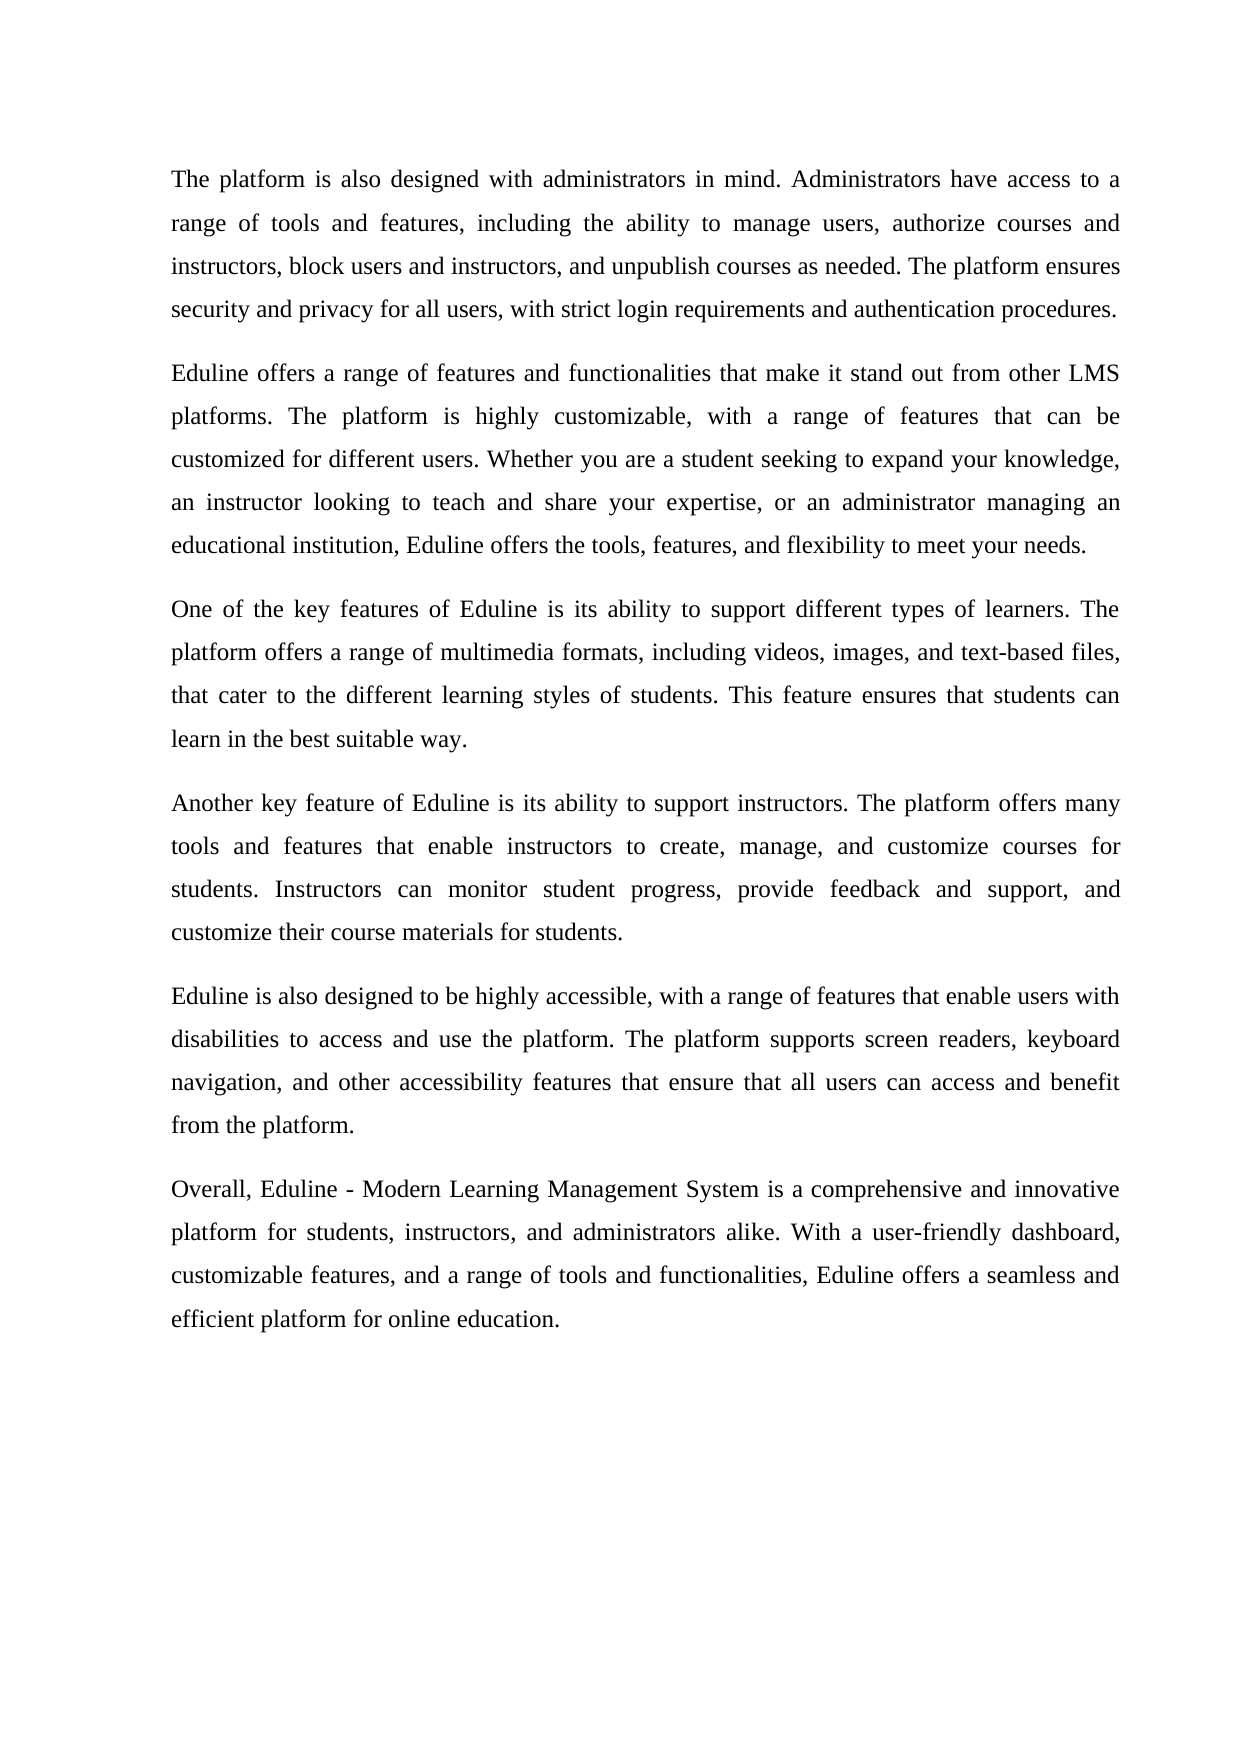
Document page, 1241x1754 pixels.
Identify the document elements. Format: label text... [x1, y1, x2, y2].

text The platform is also designed with administrators in mind. Administrators have access to a range of tools and features, including the ability to manage users, authorize courses and instructors, block users and instructors, and unpublish courses as needed. The platform ensures security and privacy for all users, with strict login requirements and authentication procedures. [171, 164, 1121, 323]
text Overall, Eduline - Modern Learning Management System is a comprehensive and innovative platform for students, instructors, and administrators alike. With a user-friendly dashboard, customizable features, and a range of tools and functionalities, Eduline offers a seamless and efficient platform for online education. [171, 1174, 1121, 1332]
text Eduline is also designed to be highly accessible, with a range of features that enable users with disabilities to access and use the platform. The platform supports screen readers, keyboard navigation, and other accessibility features that ensure that all users can access and benefit from the platform. [171, 981, 1121, 1139]
text One of the key features of Eduline is its ability to support different types of learners. The platform offers a range of multimedia formats, including videos, images, and text-based files, that cater to the different learning styles of students. This feature ensures that students can learn in the best suitable way. [171, 594, 1121, 752]
text Another key feature of Eduline is its ability to support instructors. The platform offers many tools and features that enable instructors to create, manage, and customize courses for students. Instructors can monitor student progress, provide feedback and support, and customize their course materials for students. [171, 788, 1121, 946]
text Eduline offers a range of features and functionalities that make it stand out from other LMS platforms. The platform is highly customizable, with a range of features that can be customized for different users. Whether you are a student seeking to expand your knowledge, an instructor looking to teach and share your expertise, or an administrator managing an educational institution, Eduline offers the tools, features, and flexibility to meet your needs. [171, 358, 1121, 559]
